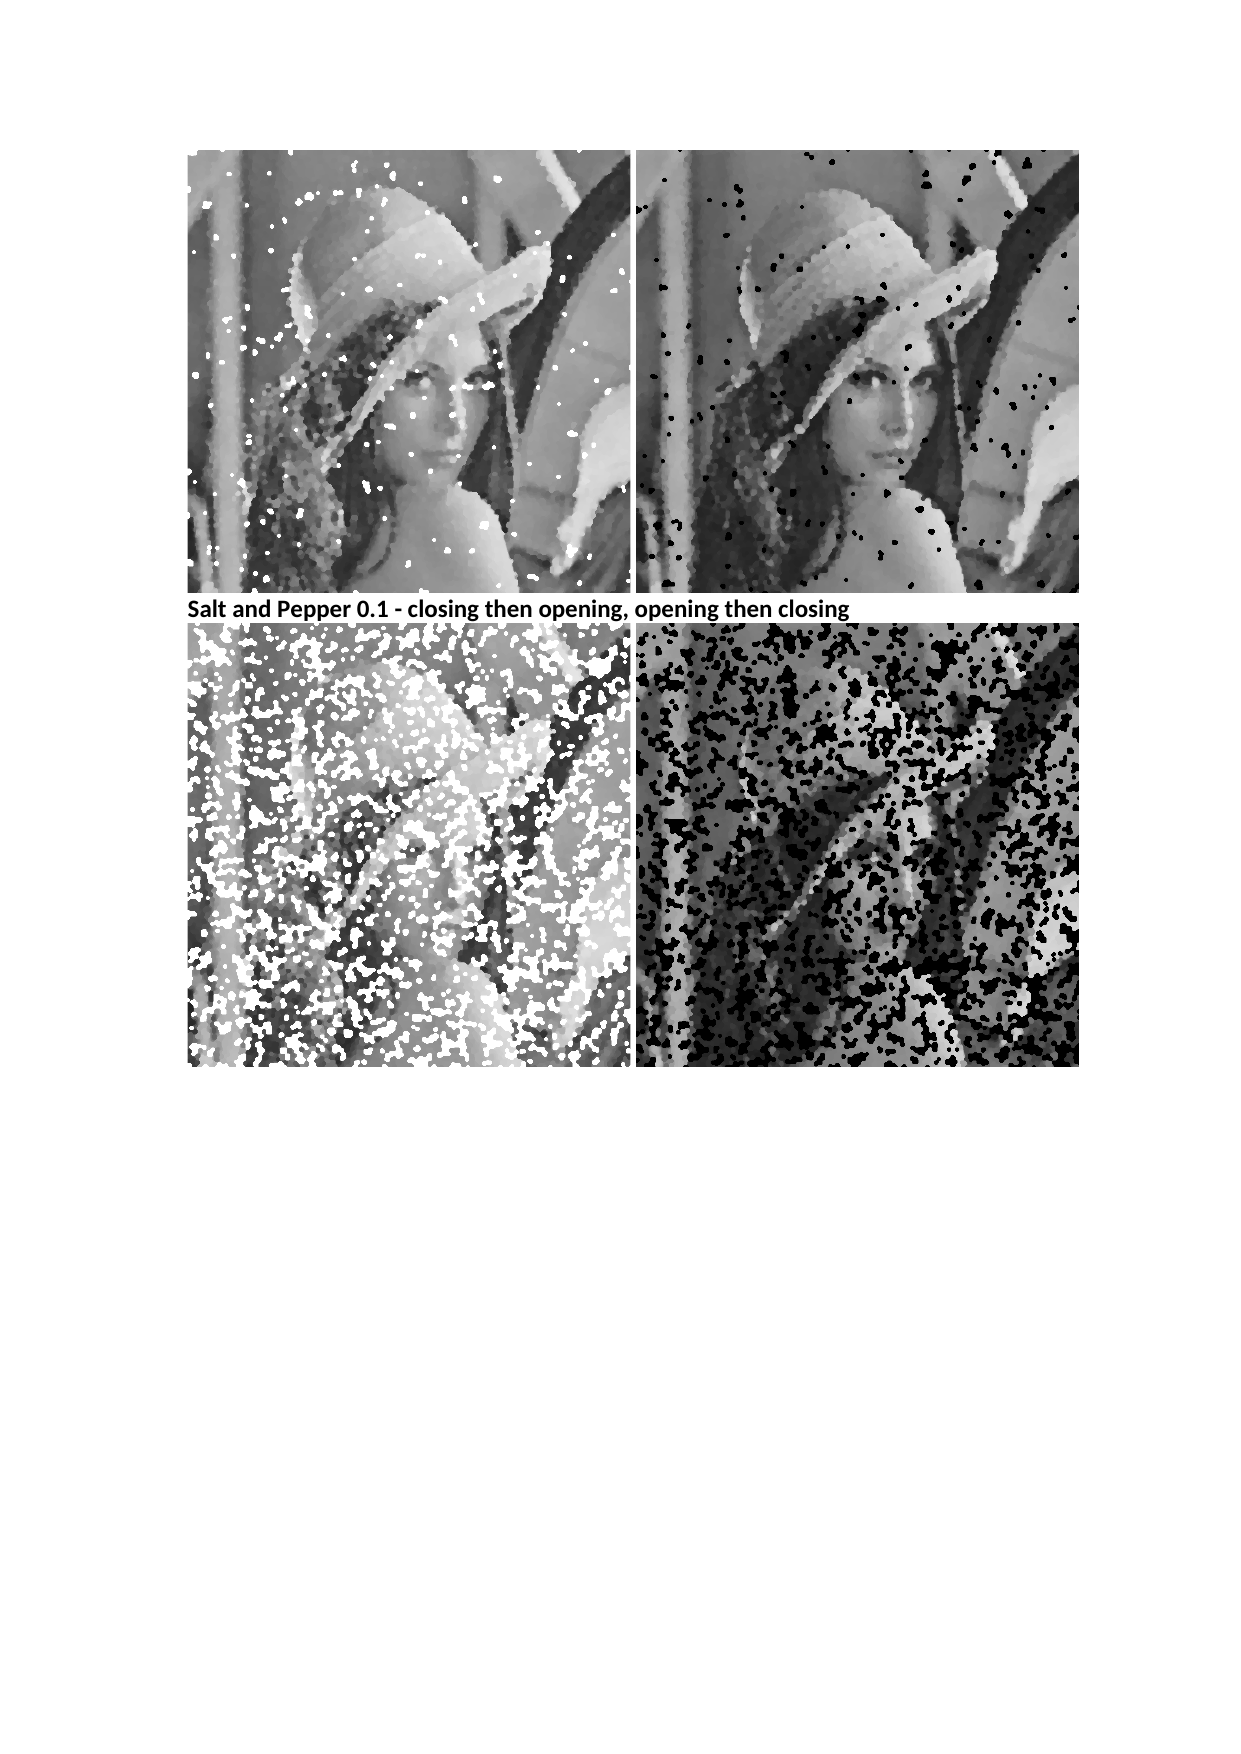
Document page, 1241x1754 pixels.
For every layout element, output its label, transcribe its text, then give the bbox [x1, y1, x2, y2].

picture [636, 623, 1079, 1067]
picture [636, 150, 1079, 593]
picture [187, 150, 631, 593]
picture [187, 623, 631, 1067]
